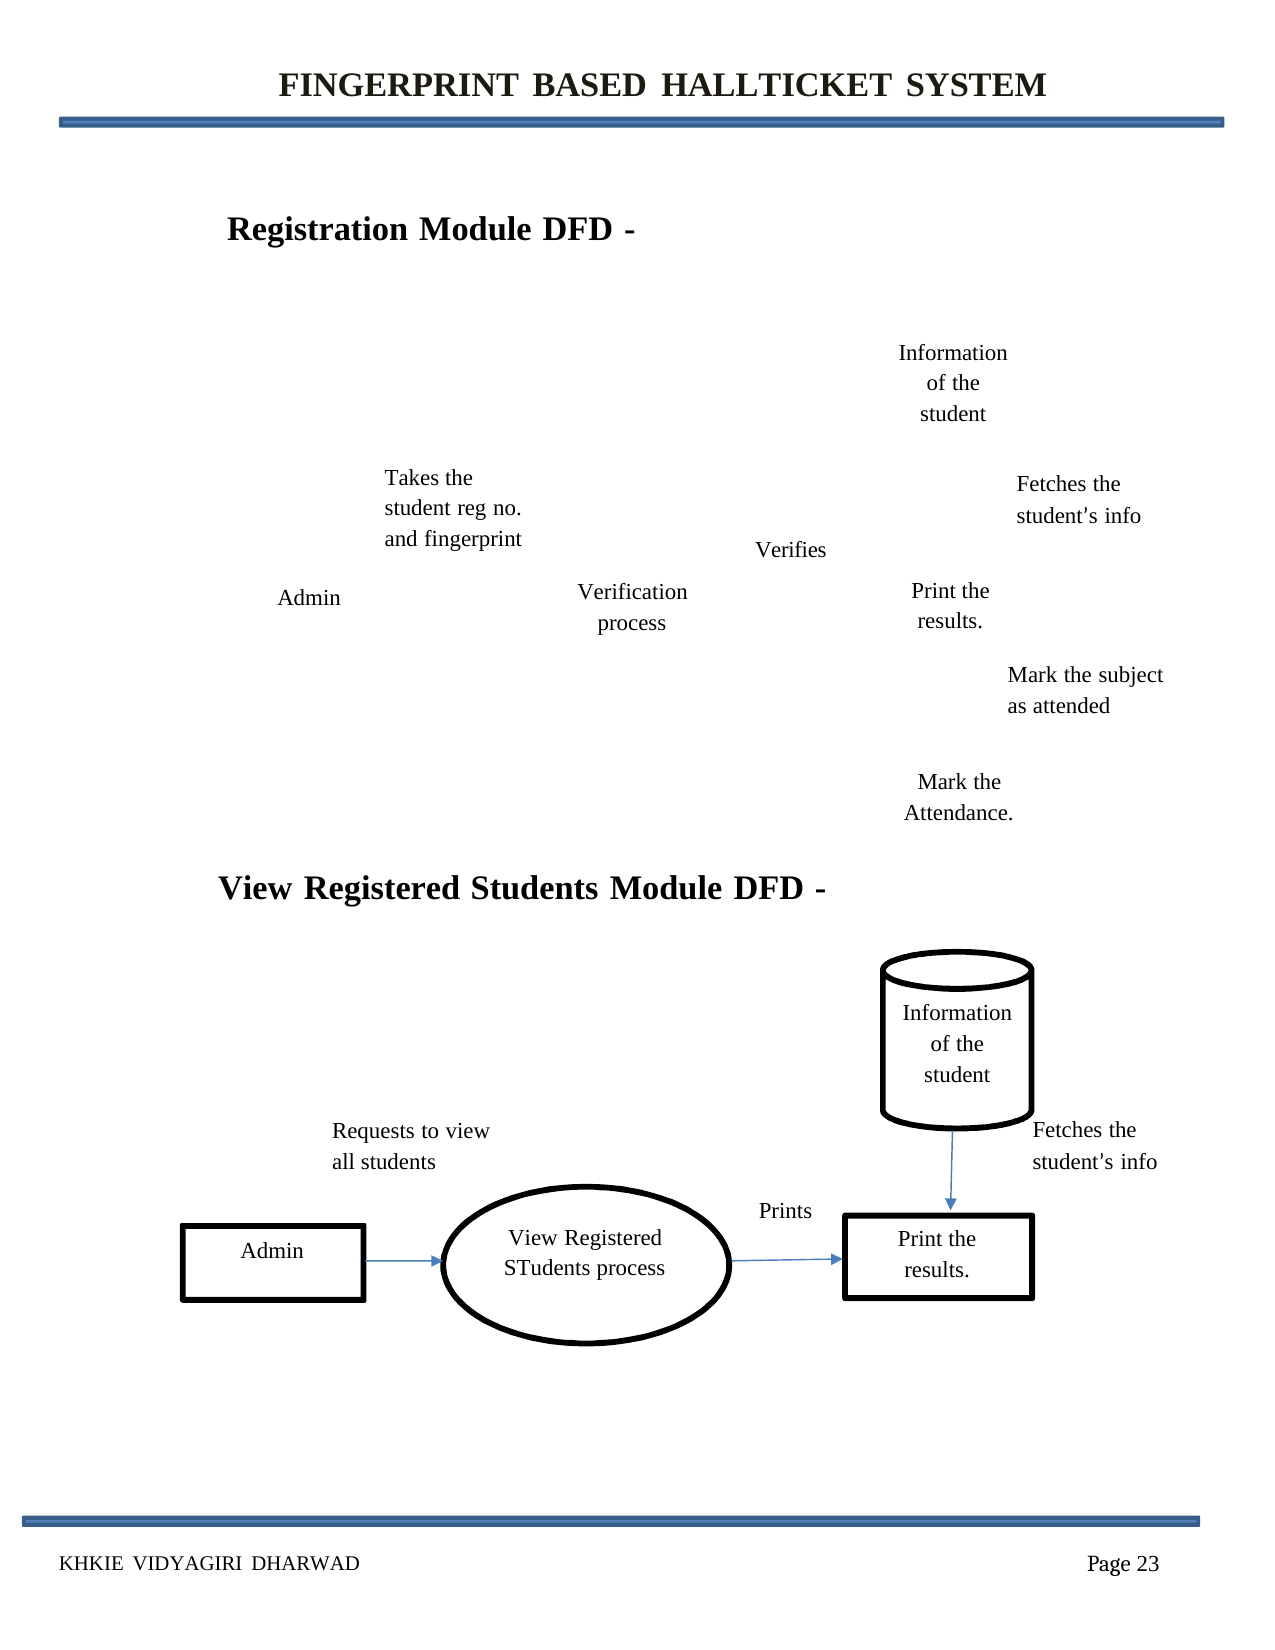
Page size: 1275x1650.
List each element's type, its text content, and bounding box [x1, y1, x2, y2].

text Mark the Attendance. [903, 768, 1056, 826]
text Prints [758, 1197, 813, 1224]
text Information of the student [897, 339, 1009, 427]
text Fetches the student’s info [1016, 470, 1177, 529]
text Mark the subject as attended [1007, 661, 1177, 719]
text Requests to view all students [332, 1117, 492, 1174]
text Print the results. [898, 1226, 978, 1283]
text Fetches the student’s info [1032, 1116, 1177, 1176]
text Information of the student [901, 999, 1013, 1087]
subtitle Registration Module DFD - [227, 208, 1177, 248]
text Admin [114, 584, 341, 611]
text View Registered STudents process [504, 1224, 667, 1281]
text Print the results. [911, 577, 992, 634]
text Verification process [577, 578, 690, 635]
text and fingerprint Verifies [384, 525, 827, 562]
subtitle View Registered Students Module DFD - [218, 867, 1177, 907]
text Takes the student reg no. [384, 464, 537, 521]
text Admin [240, 1237, 305, 1263]
